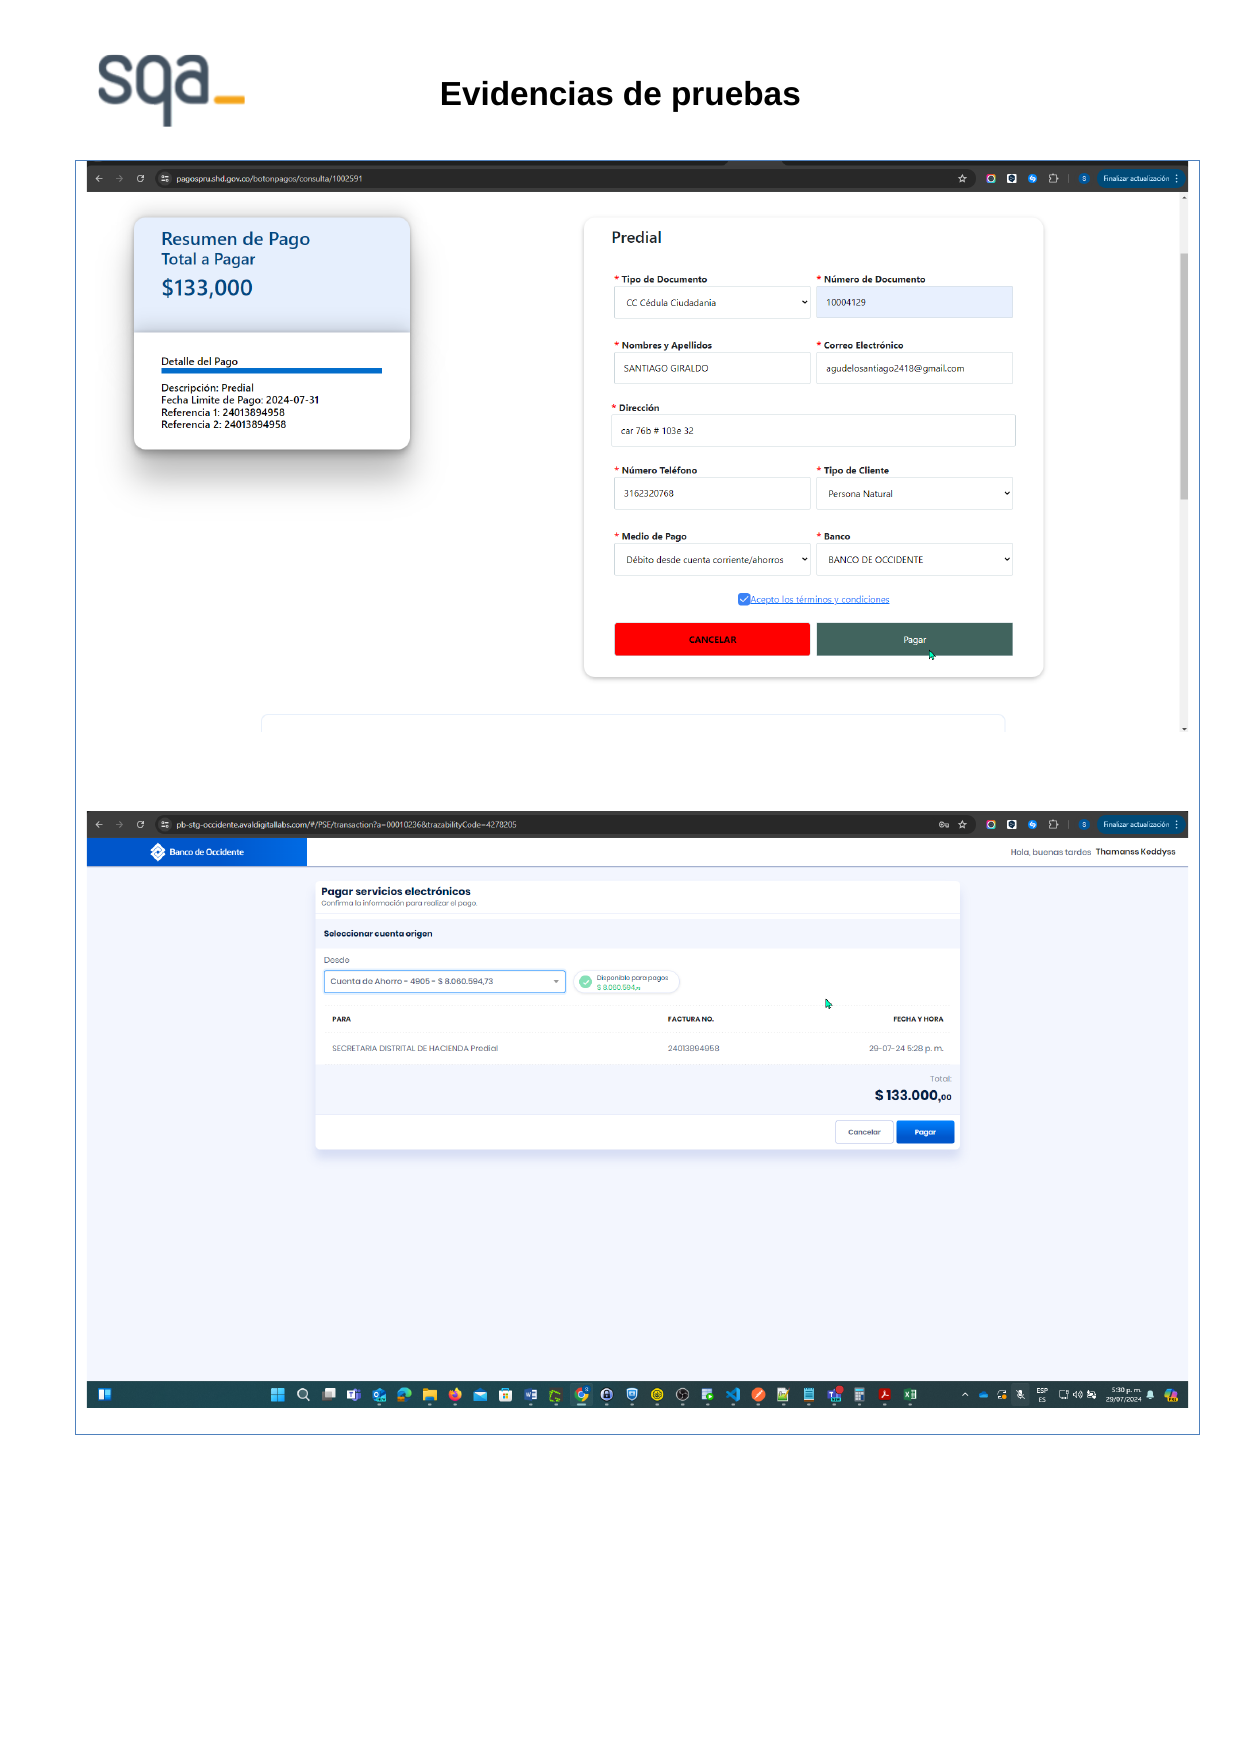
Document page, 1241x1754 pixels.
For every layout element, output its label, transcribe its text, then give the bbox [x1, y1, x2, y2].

table_cell Evidencias [76, 161, 1199, 1434]
picture [86, 161, 1189, 732]
picture [98, 54, 245, 127]
picture [86, 811, 1189, 1408]
